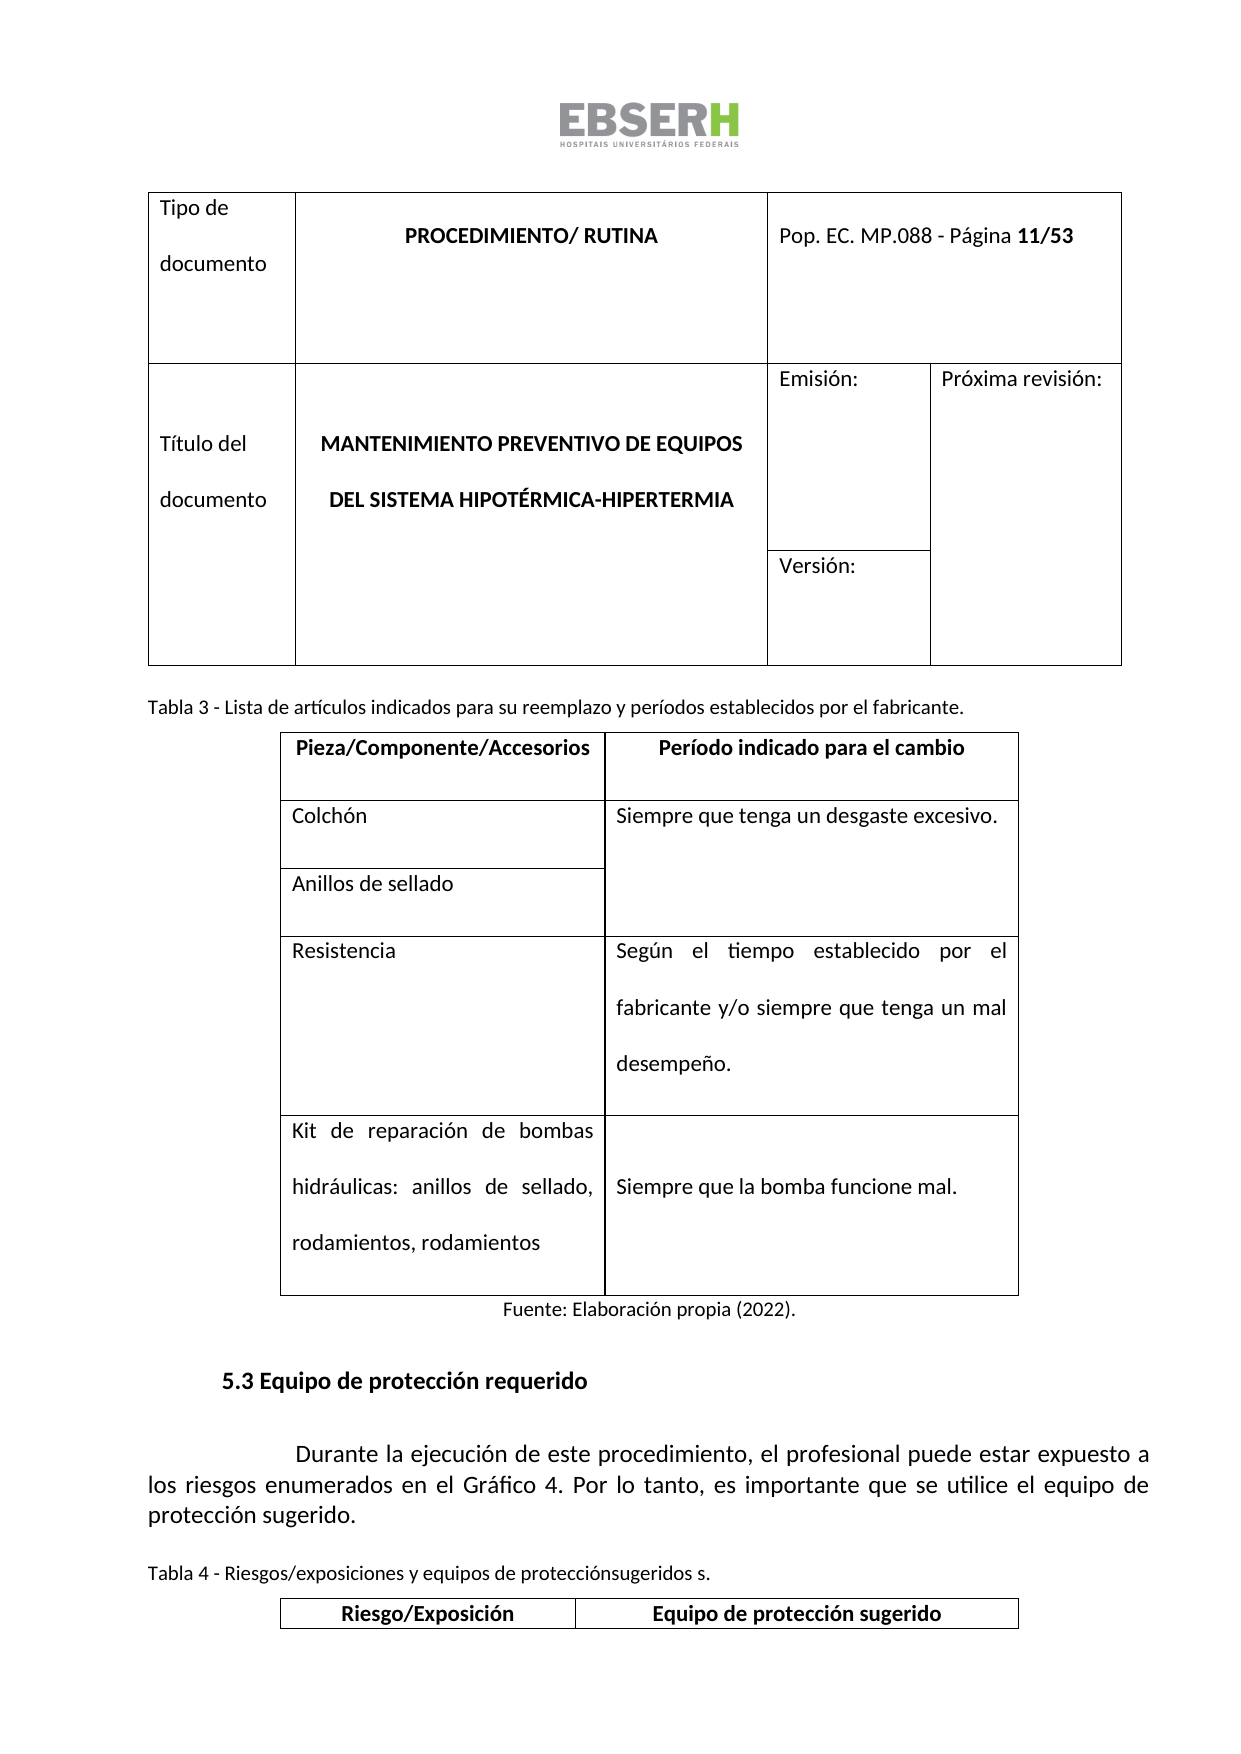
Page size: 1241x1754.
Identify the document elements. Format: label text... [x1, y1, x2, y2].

table_cell Kit de reparación de bombas hidráulicas: anillos de sellado, rodamientos, rodamientos [281, 1116, 604, 1295]
table_cell Según el tiempo establecido por el fabricante y/o siempre que tenga un mal desempeño. [606, 937, 1018, 1115]
table_header Riesgo/Exposición [281, 1599, 575, 1627]
picture [558, 101, 741, 147]
table_header Equipo de protección sugerido [576, 1599, 1018, 1627]
table_header Período indicado para el cambio [606, 733, 1018, 800]
table_cell Siempre que tenga un desgaste excesivo. [606, 801, 1018, 936]
table_cell Resistencia [281, 937, 604, 1115]
text Fuente: Elaboración propia (2022). [148, 1296, 1152, 1322]
subtitle 5.3 Equipo de protección requerido [148, 1365, 1152, 1395]
text Durante la ejecución de este procedimiento, el profesional puede estar expuesto a los riesgos enumerados en el Gráfico 4. Por lo tanto, es importante que se utilice el equipo de protección sugerido. [148, 1438, 1152, 1530]
text Tabla 3 - Lista de artículos indicados para su reemplazo y períodos establecidos por el fabricante. [148, 694, 1152, 719]
table_header Pieza/Componente/Accesorios [281, 733, 604, 800]
table_cell Anillos de sellado [281, 869, 604, 936]
text Tabla 4 - Riesgos/exposiciones y equipos de protecciónsugeridos s. [148, 1560, 1152, 1586]
table_cell Colchón [281, 801, 604, 868]
table_cell Siempre que la bomba funcione mal. [606, 1116, 1018, 1295]
